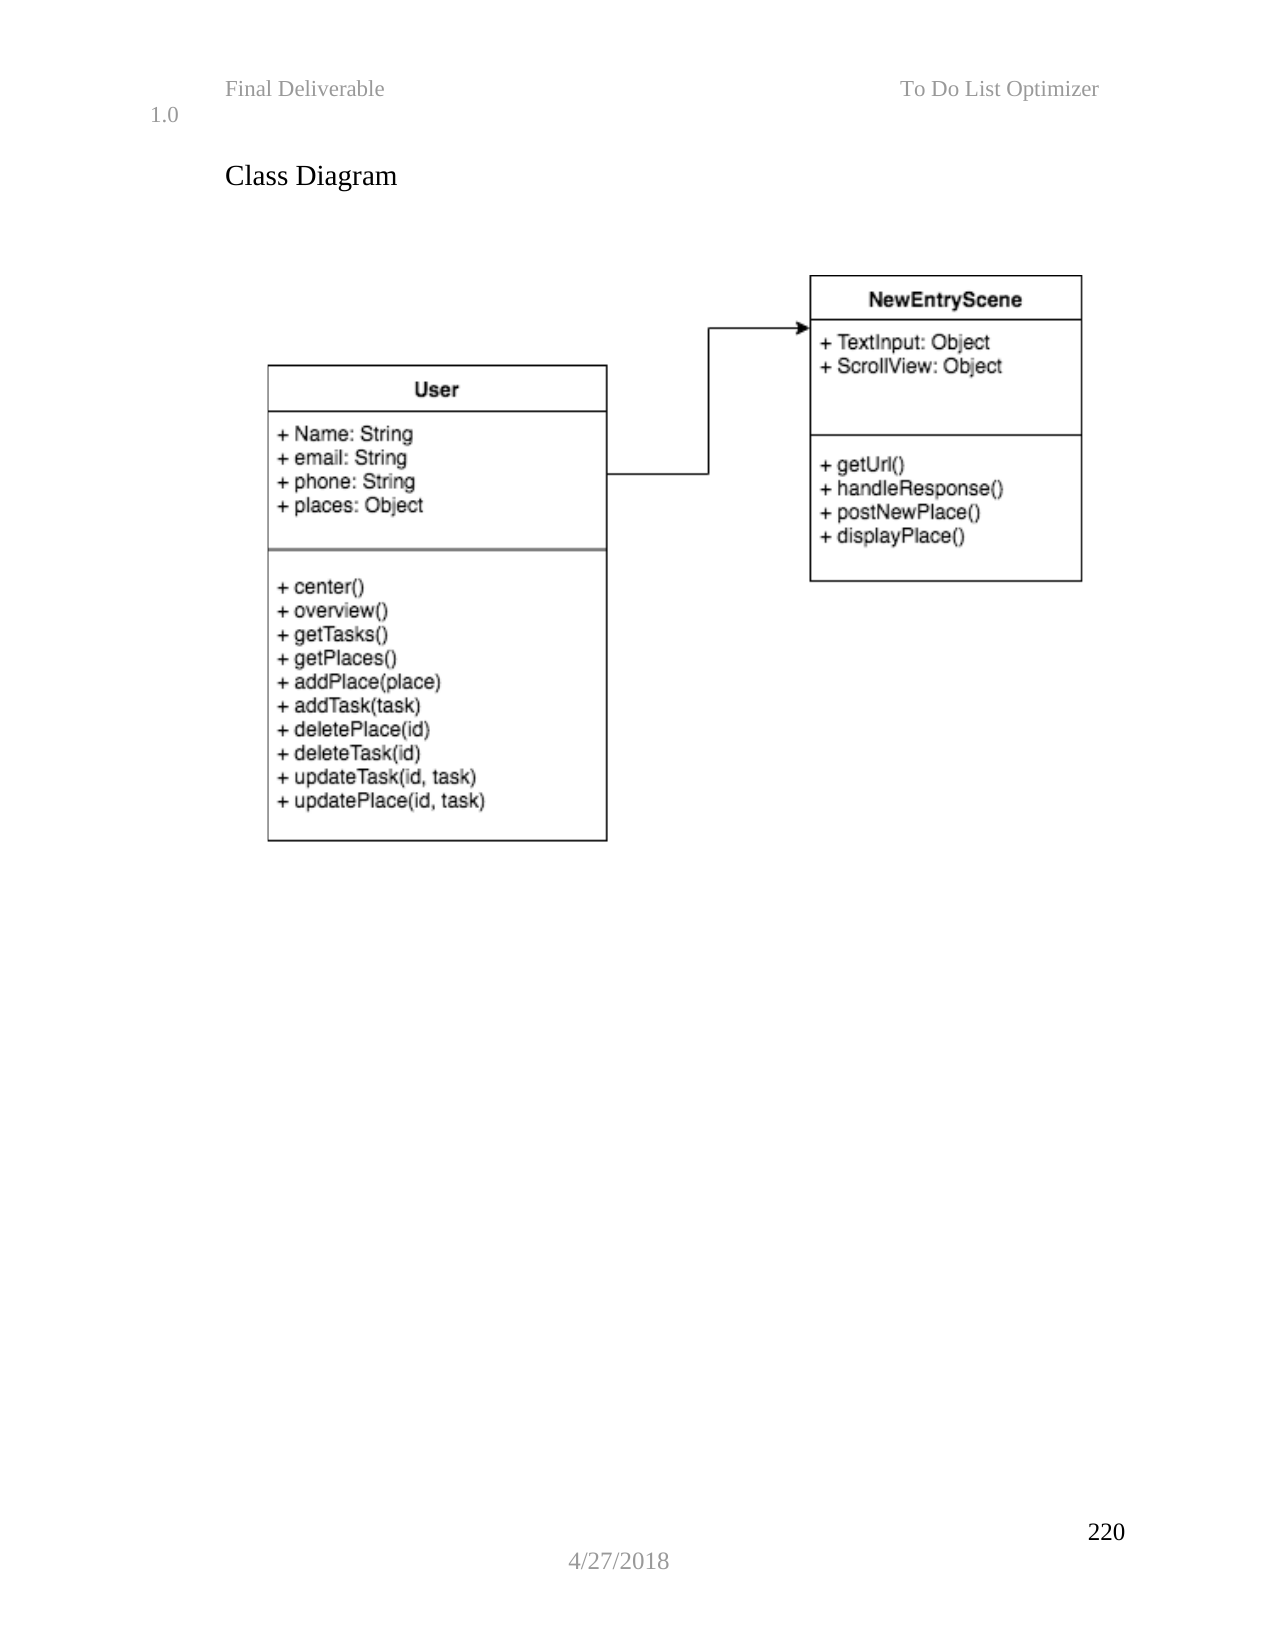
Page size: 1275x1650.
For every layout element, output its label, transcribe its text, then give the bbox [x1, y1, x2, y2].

title Class Diagram [150, 158, 1125, 192]
picture [267, 275, 1083, 847]
